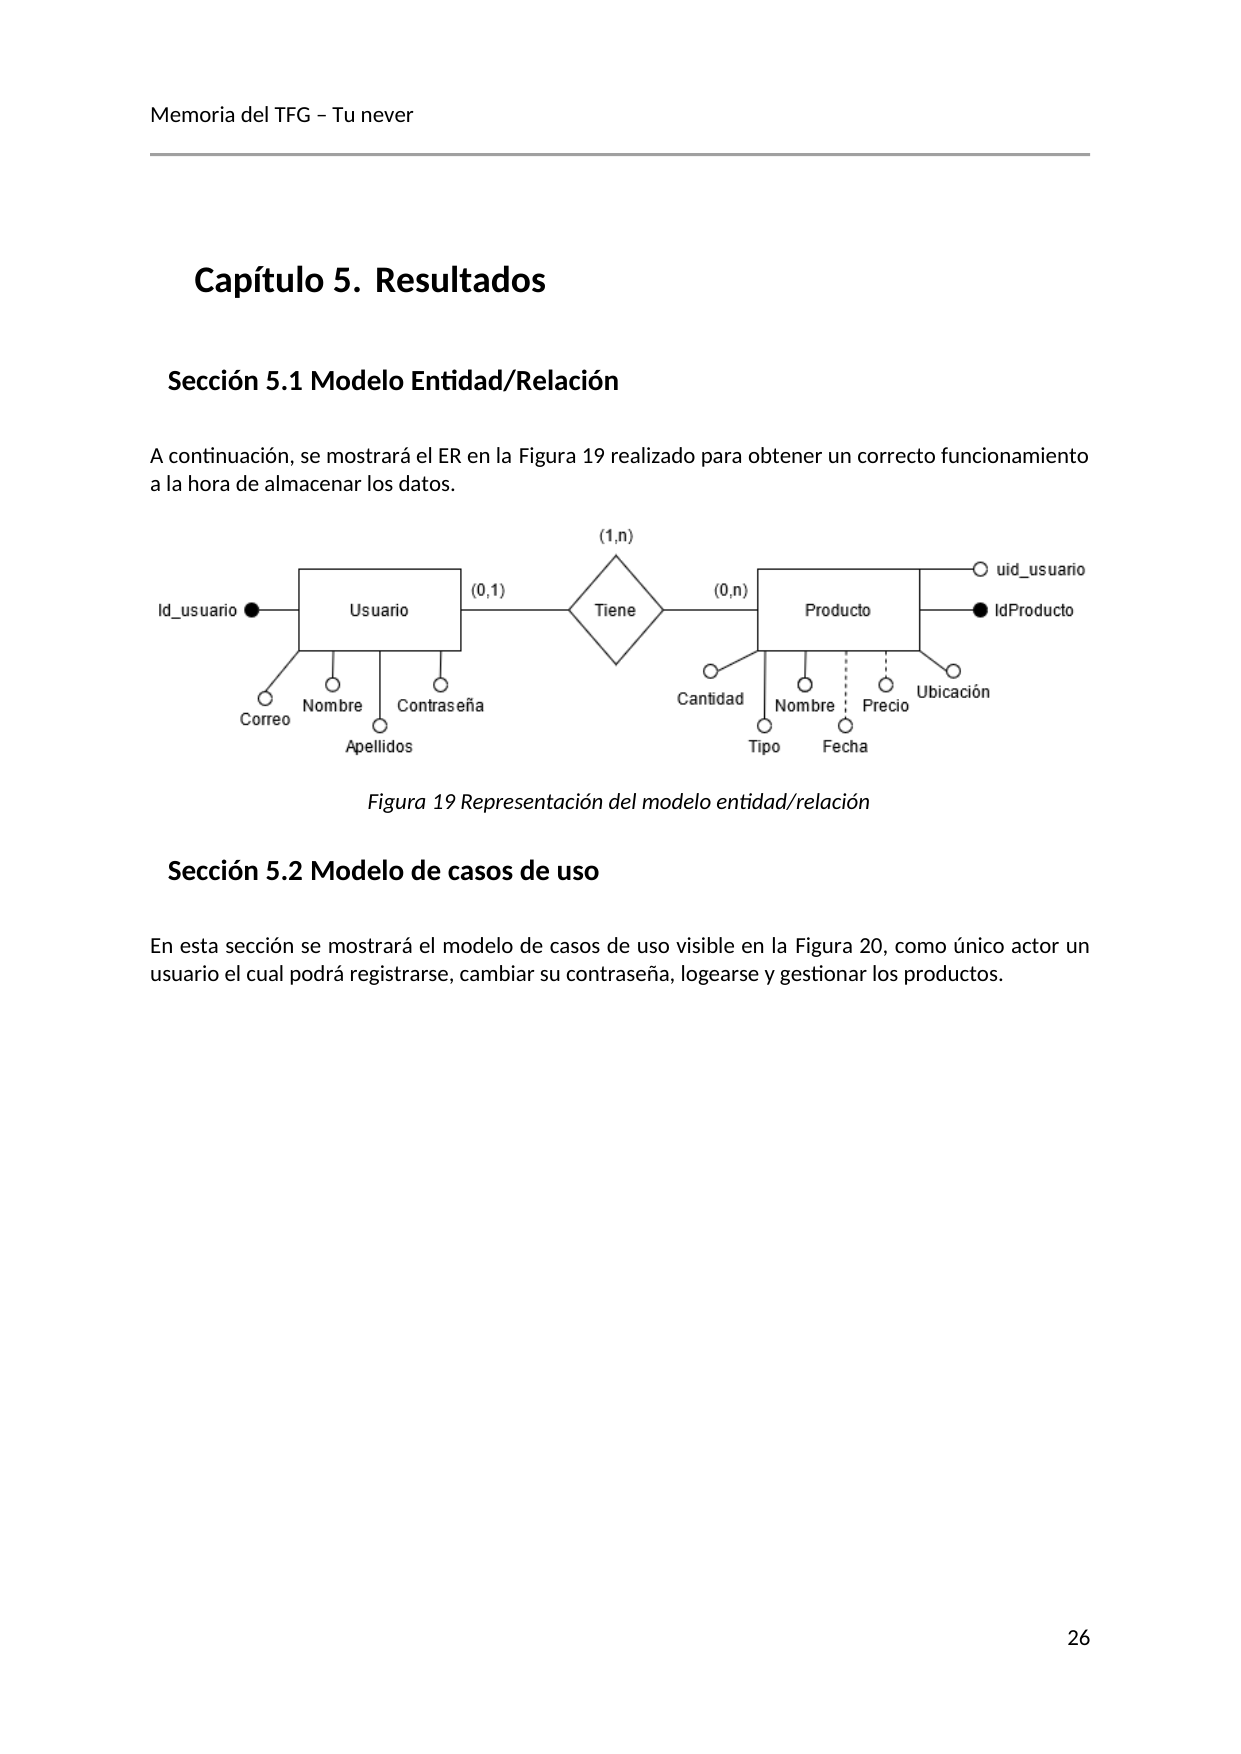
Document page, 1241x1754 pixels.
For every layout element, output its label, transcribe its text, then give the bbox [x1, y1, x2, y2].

subtitle Resultados [194, 256, 1090, 302]
text En esta sección se mostrará el modelo de casos de uso visible en la Figura 20, como único actor un usuario el cual podrá registrarse, cambiar su contraseña, logearse y gestionar los productos. [150, 931, 1090, 987]
text Figura 19 Representación del modelo entidad/relación [150, 787, 1090, 815]
subtitle Modelo de casos de uso [168, 852, 1090, 888]
text A continuación, se mostrará el ER en la Figura 19 realizado para obtener un correcto funcionamiento a la hora de almacenar los datos. [150, 441, 1090, 497]
subtitle Modelo Entidad/Relación [168, 362, 1090, 398]
picture [150, 521, 1096, 762]
